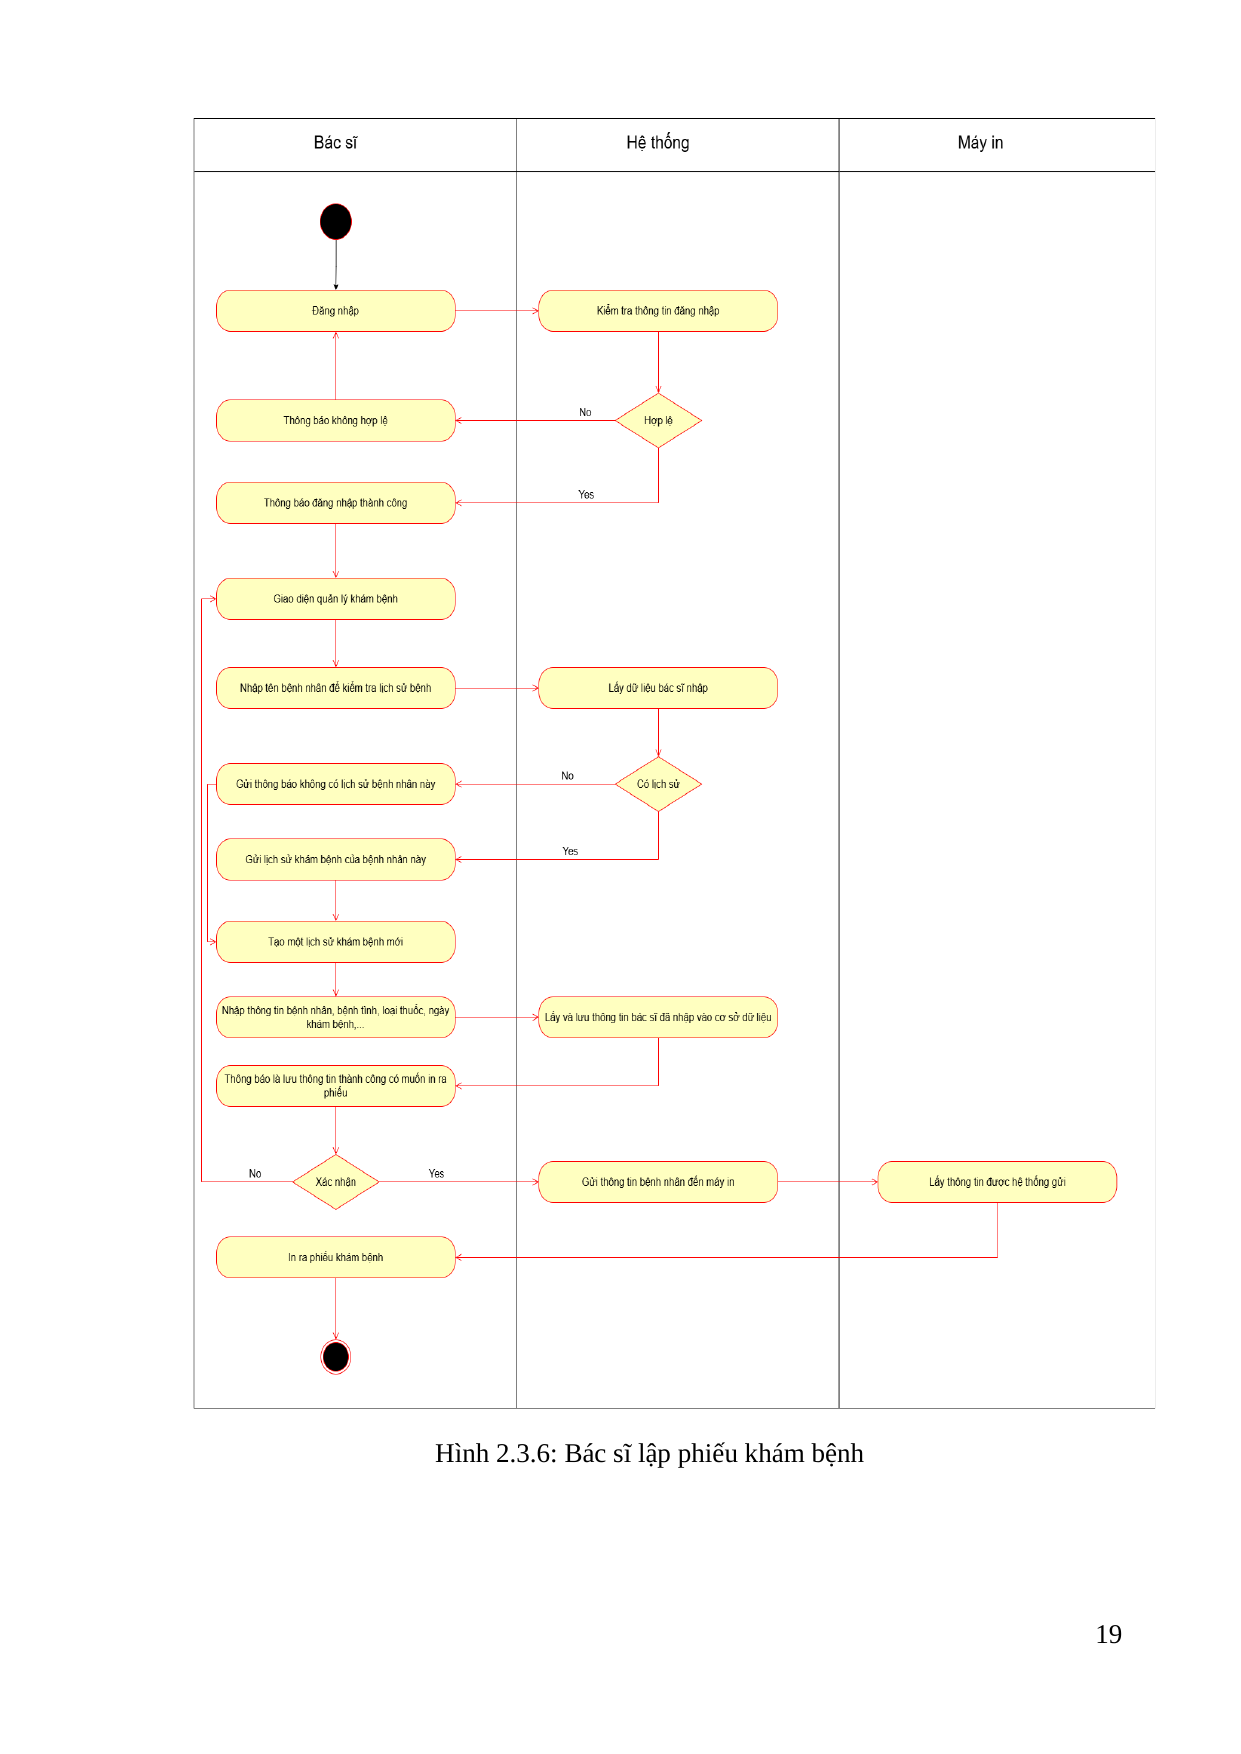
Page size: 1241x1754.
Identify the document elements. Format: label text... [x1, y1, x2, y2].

picture [177, 118, 1156, 1409]
text Hình 2.3.6: Bác sĩ lập phiếu khám bệnh [177, 1437, 1122, 1468]
